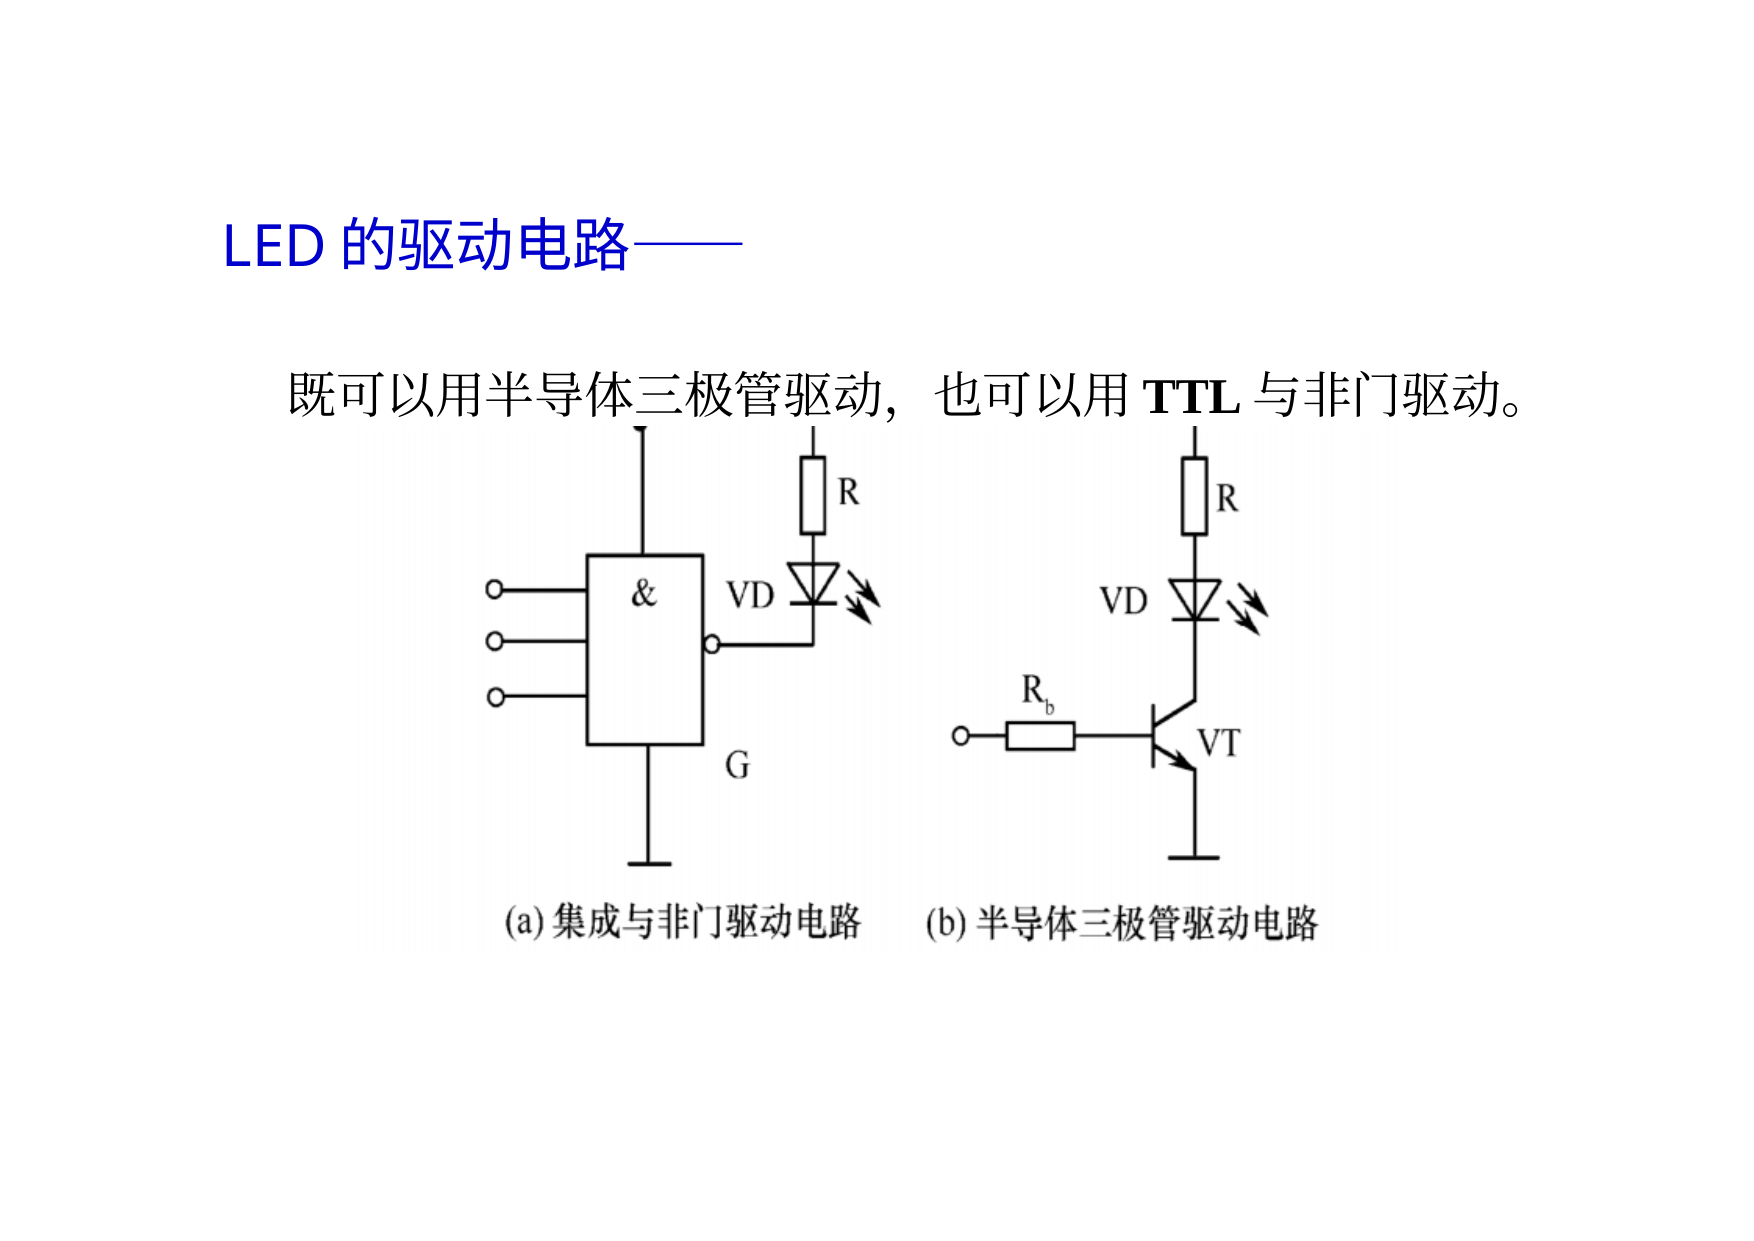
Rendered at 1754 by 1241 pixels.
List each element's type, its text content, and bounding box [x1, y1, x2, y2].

text 既可以用半导体三极管驱动，也可以用TTL与非门驱动。 [286, 361, 1529, 426]
picture [356, 426, 1398, 954]
text LED的驱动电路—— [222, 204, 1529, 282]
